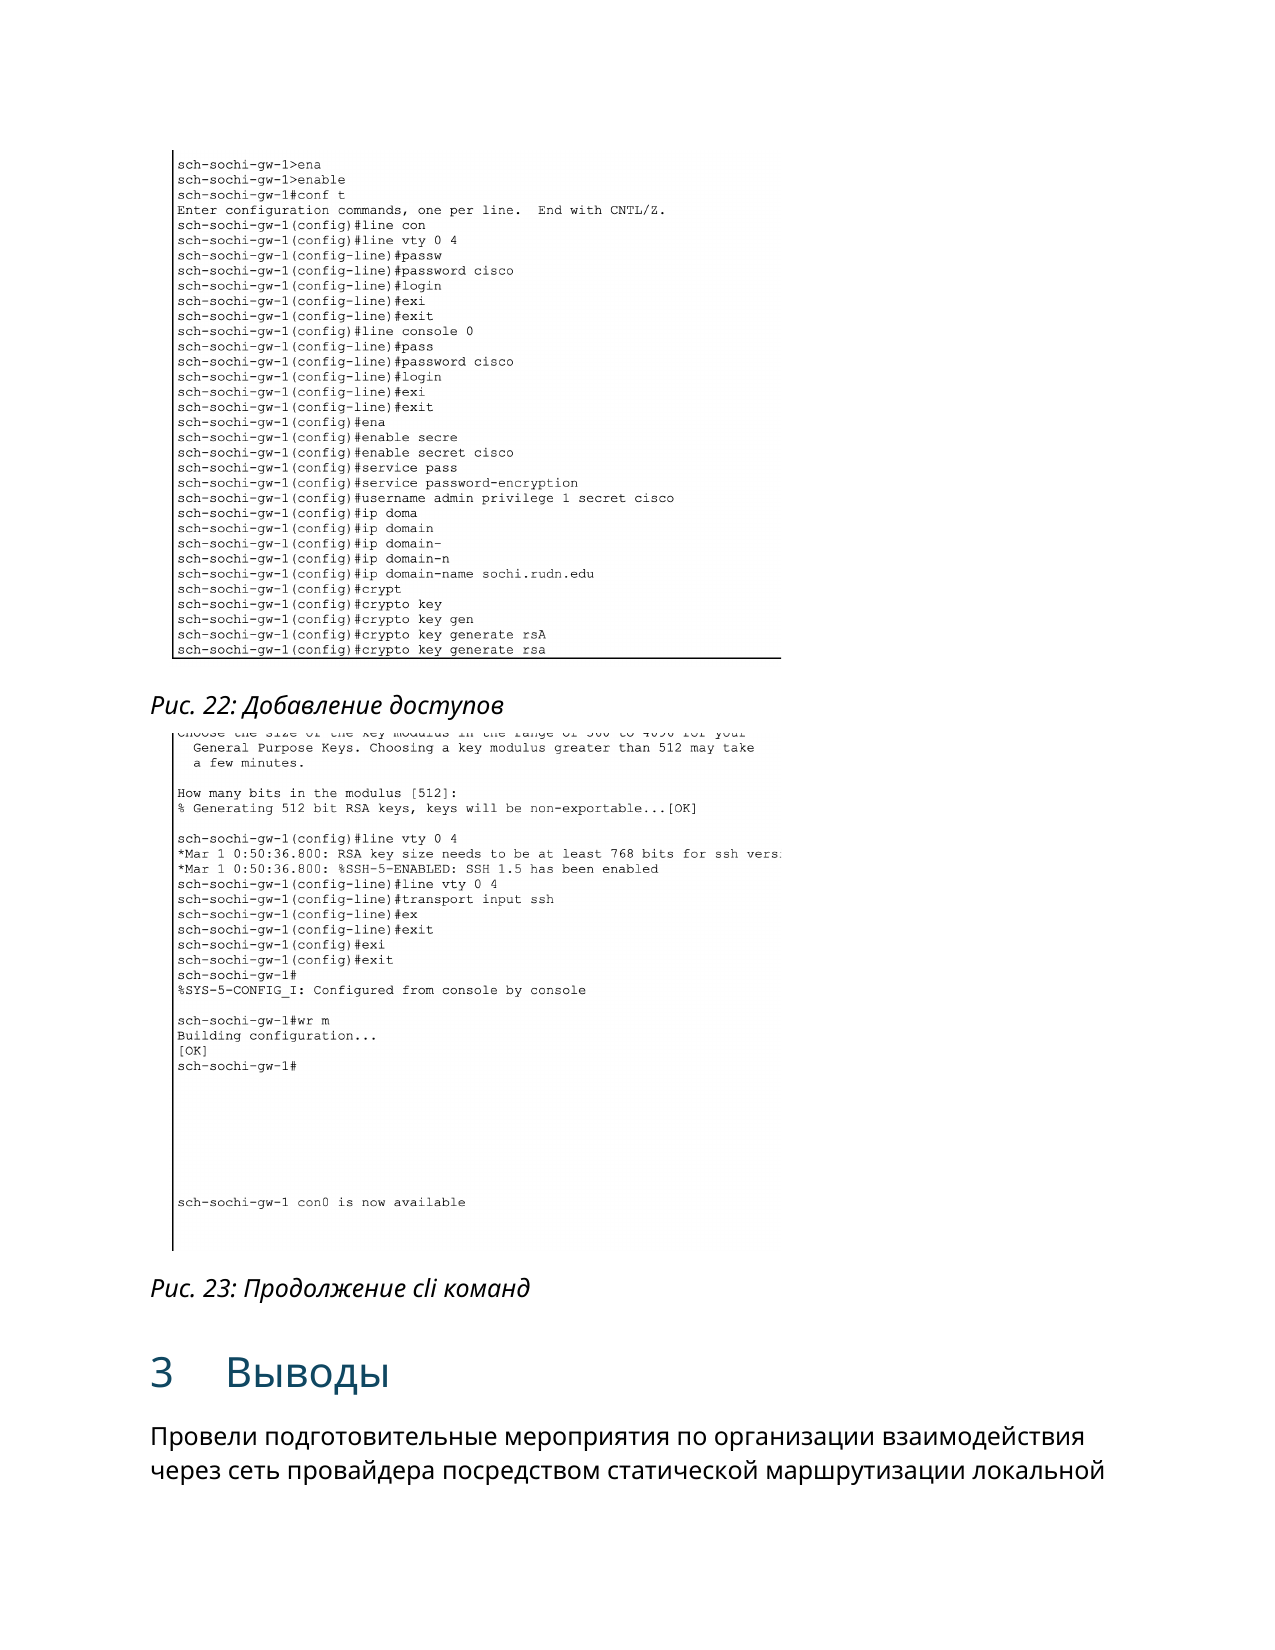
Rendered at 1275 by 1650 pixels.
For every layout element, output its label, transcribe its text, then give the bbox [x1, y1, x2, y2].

picture [168, 150, 782, 667]
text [150, 1418, 1125, 1486]
text Рис. 22: Добавление доступов [150, 687, 1125, 721]
subtitle 3 Выводы [150, 1343, 1125, 1399]
text Рис. 23: Продолжение cli команд [150, 1271, 1125, 1305]
picture [168, 733, 782, 1251]
